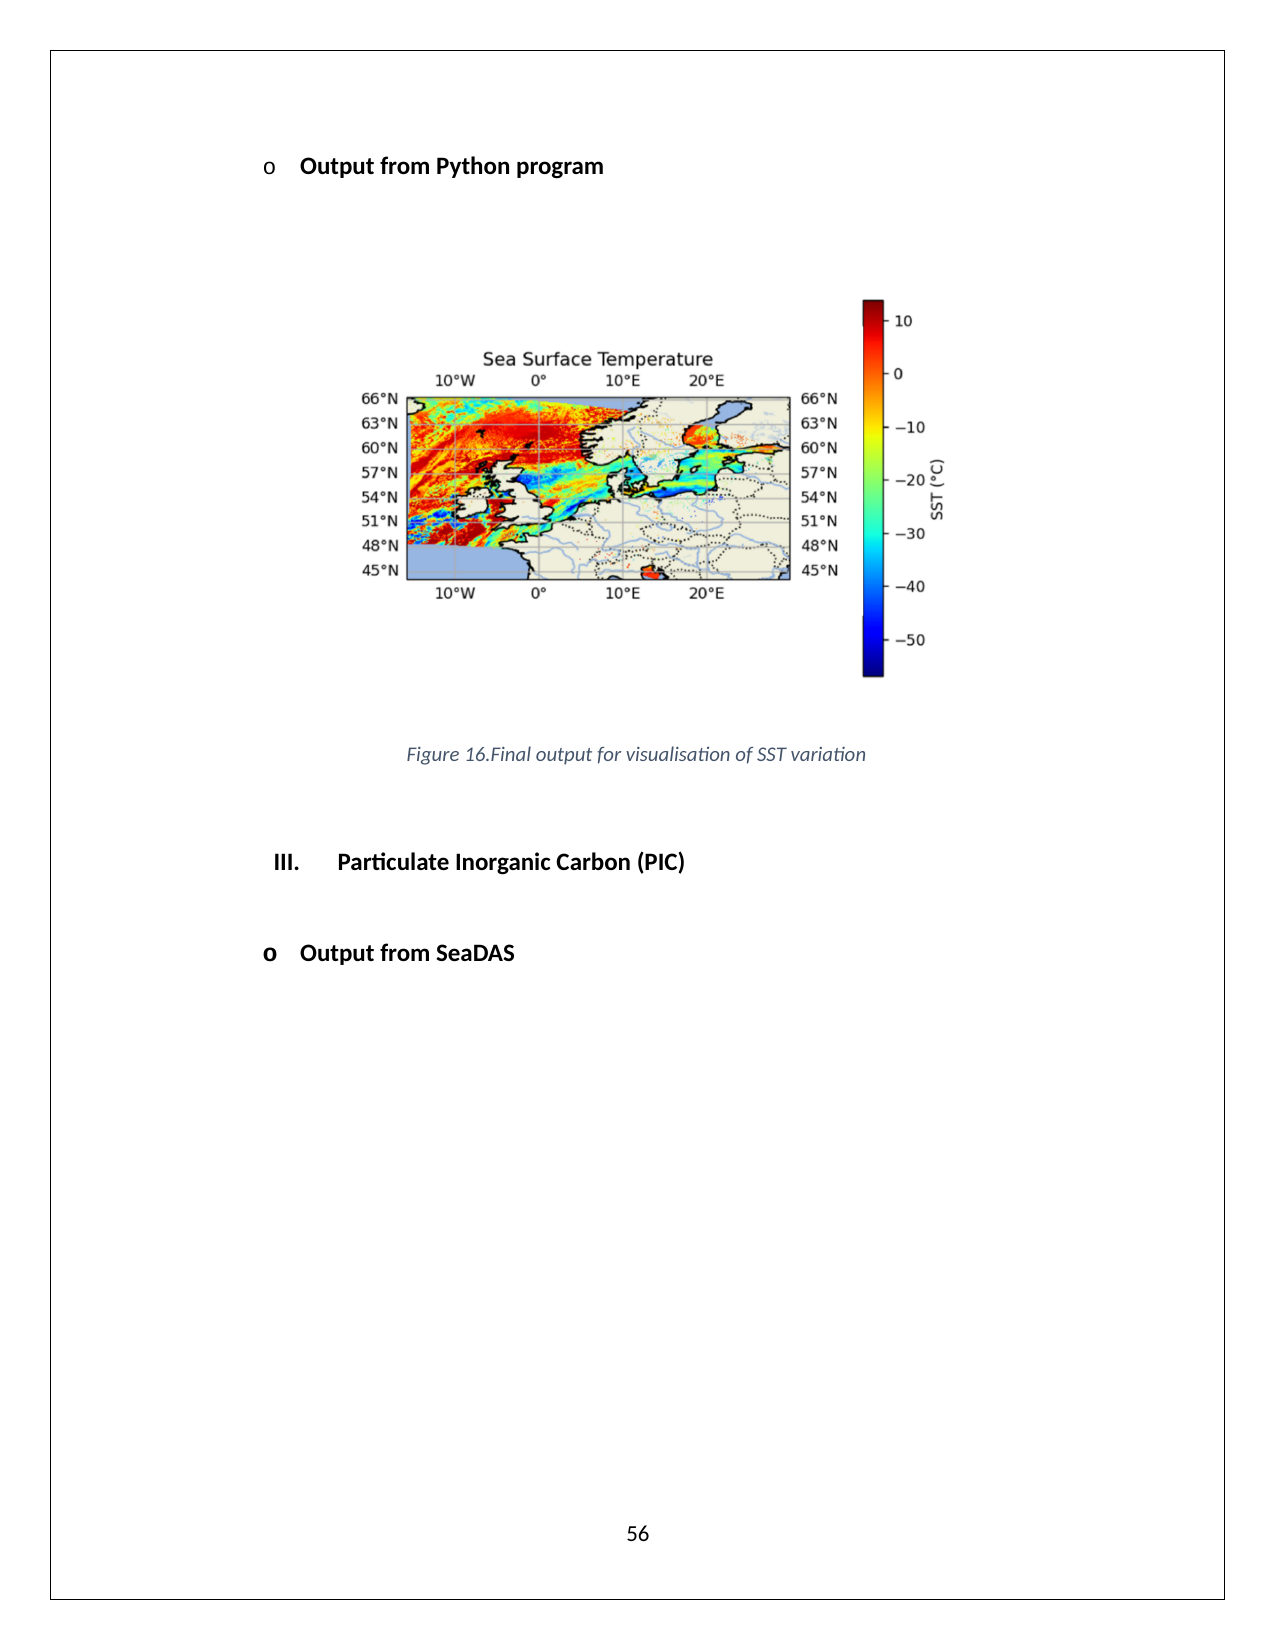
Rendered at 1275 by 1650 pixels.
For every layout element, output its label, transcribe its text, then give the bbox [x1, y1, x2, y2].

picture [328, 276, 947, 702]
list Output from Python program [262, 150, 1125, 181]
text Figure 16.Final output for visualisation of SST variation [150, 741, 1125, 767]
list Particulate Inorganic Carbon (PIC) [300, 846, 1125, 877]
list Output from SeaDAS [262, 937, 1125, 969]
